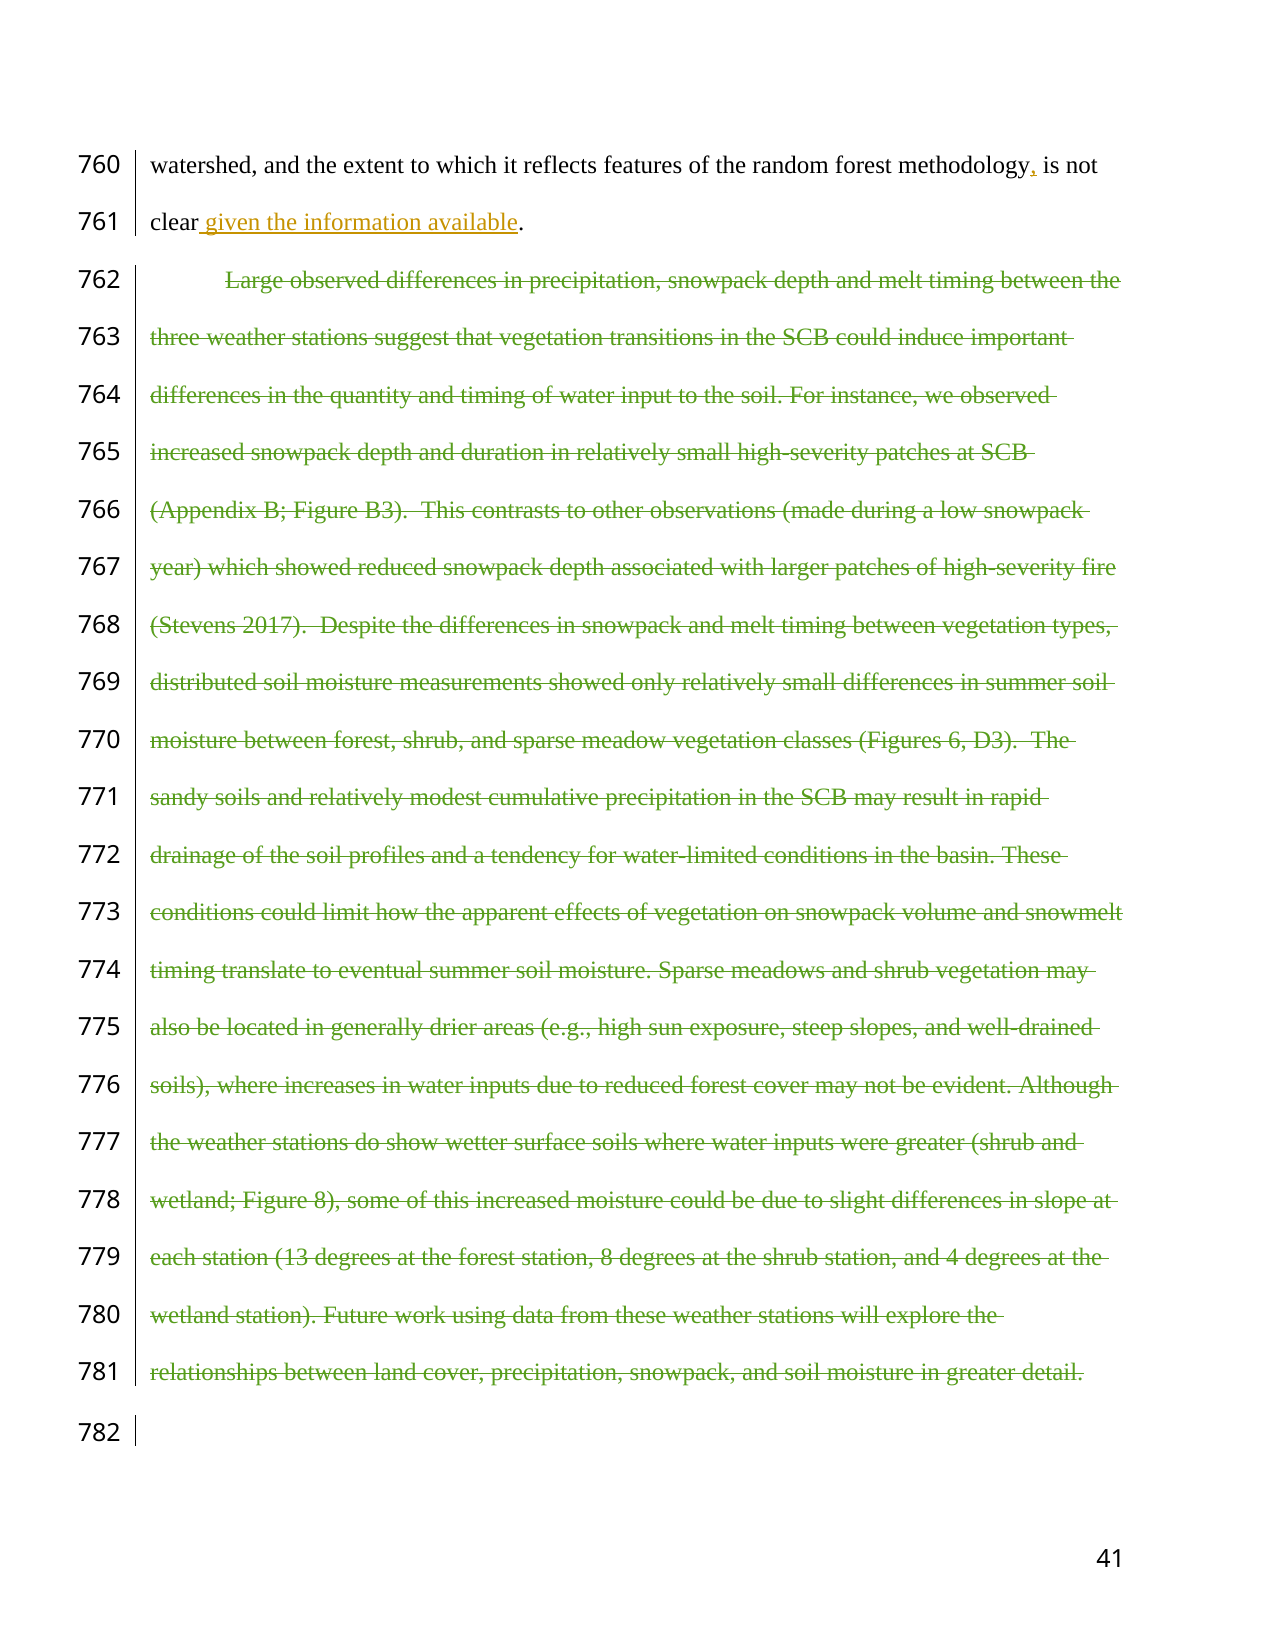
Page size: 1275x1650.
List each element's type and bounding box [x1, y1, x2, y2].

text [150, 150, 1125, 236]
